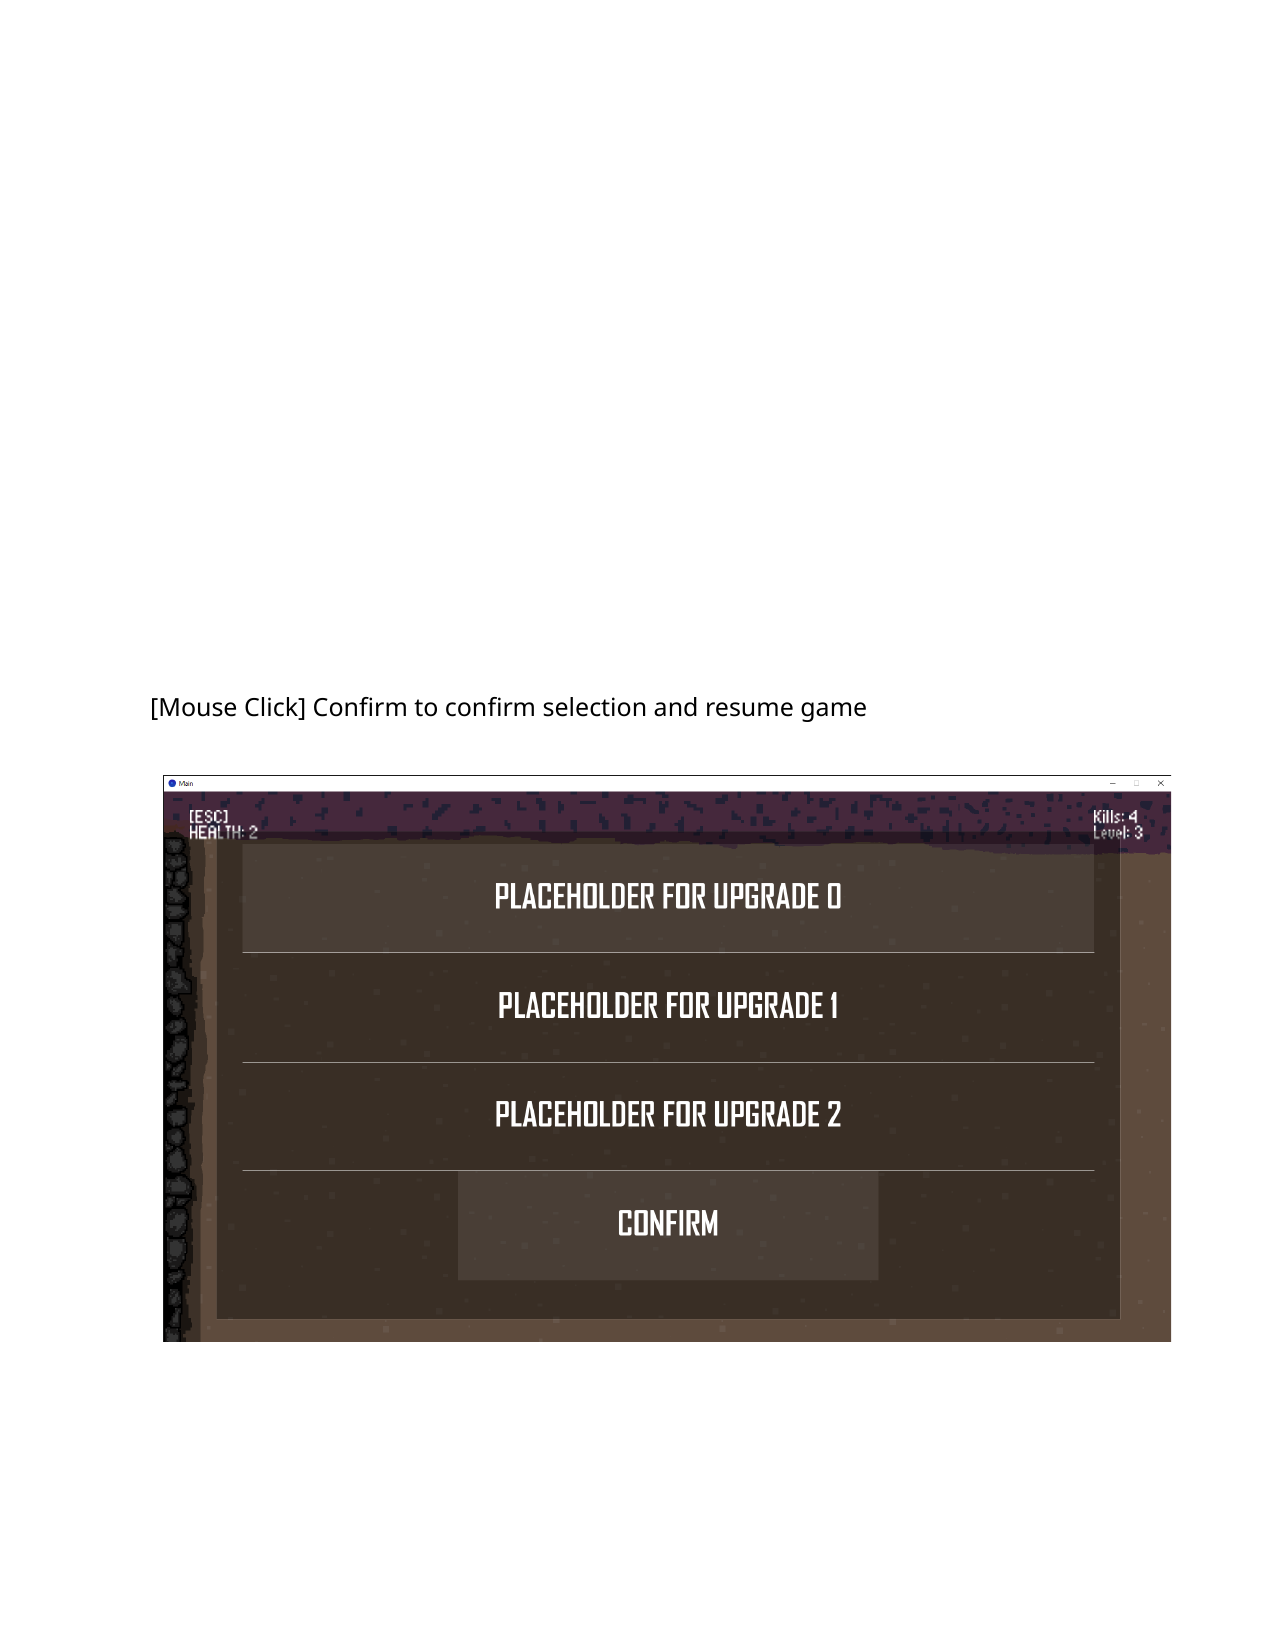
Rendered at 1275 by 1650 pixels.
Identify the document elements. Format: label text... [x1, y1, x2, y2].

picture [163, 775, 1172, 1342]
text [Mouse Click] Confirm to confirm selection and resume game [75, 689, 1200, 723]
